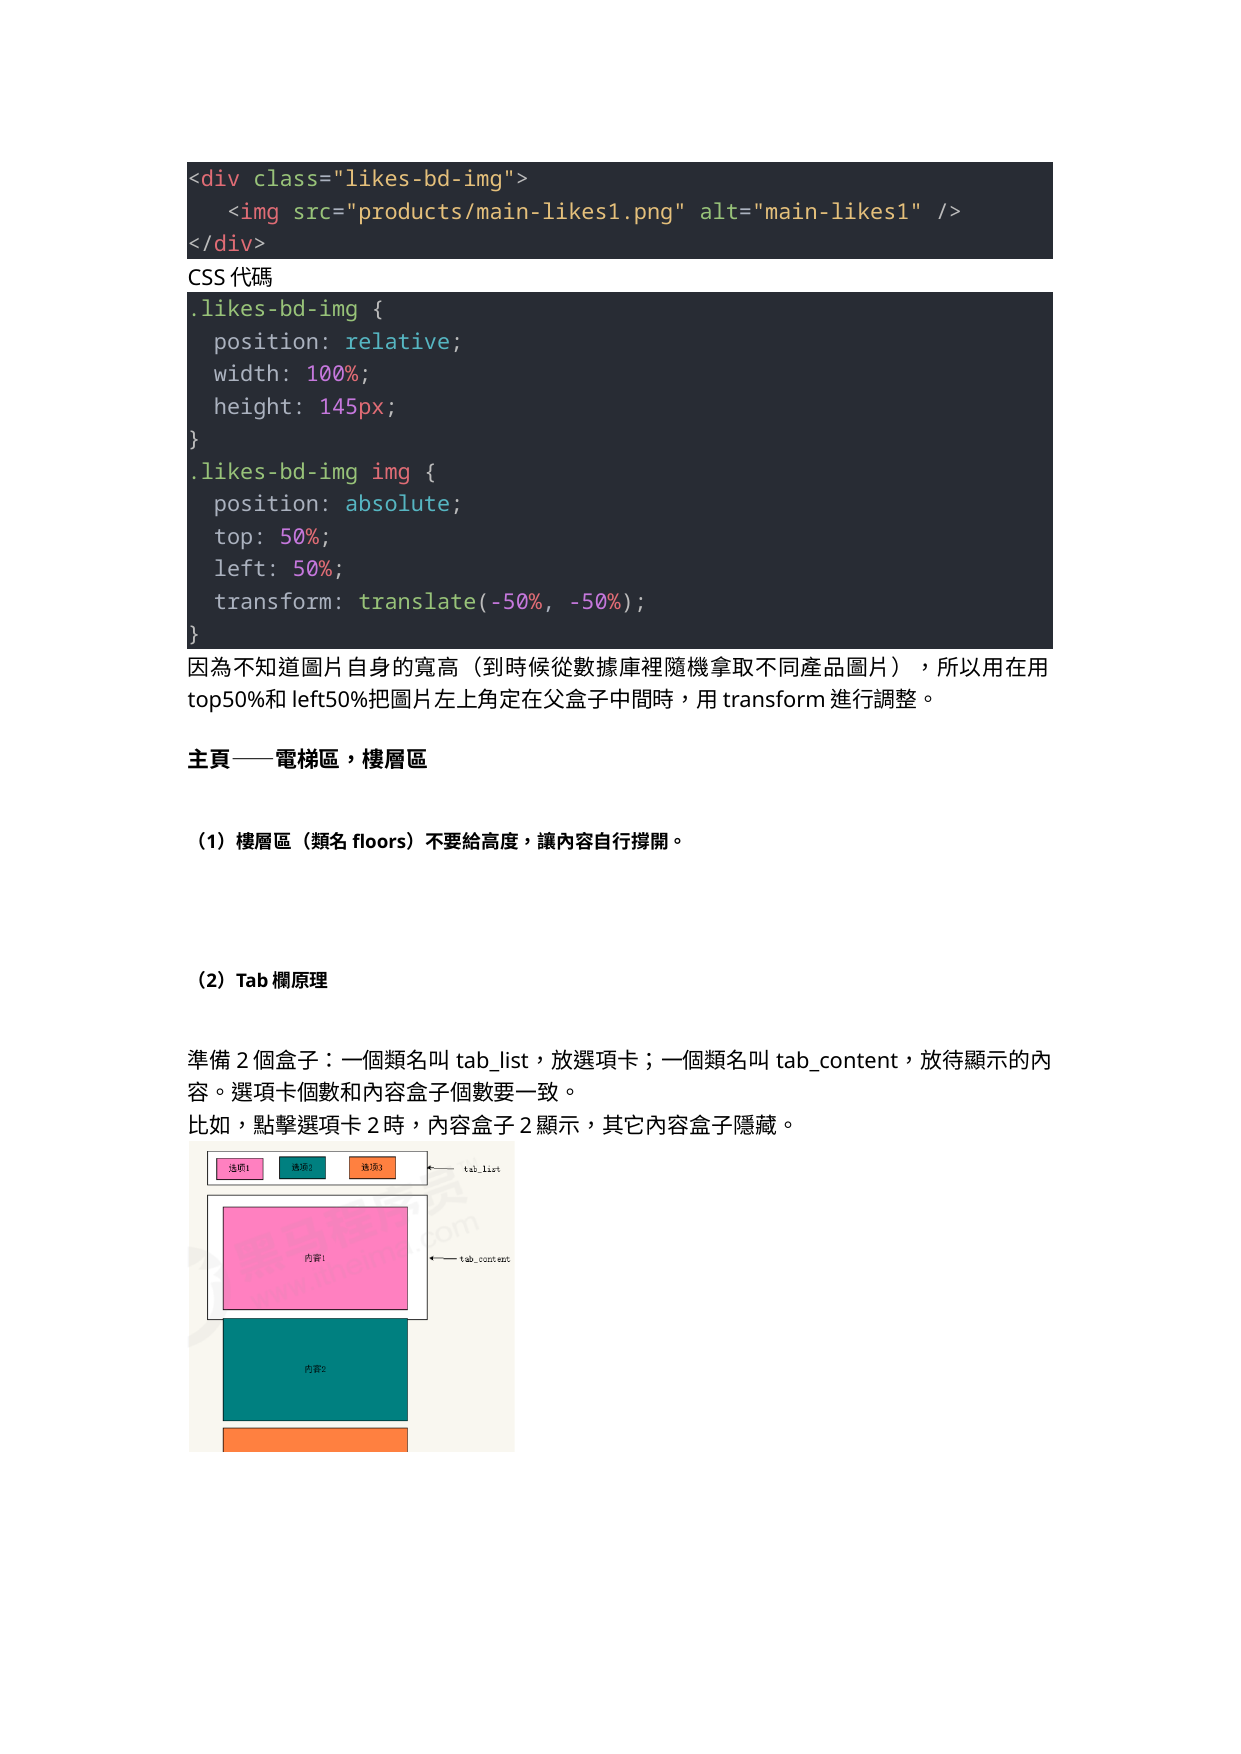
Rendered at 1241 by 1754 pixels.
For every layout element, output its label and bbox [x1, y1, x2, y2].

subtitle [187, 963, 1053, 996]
picture [187, 1140, 515, 1454]
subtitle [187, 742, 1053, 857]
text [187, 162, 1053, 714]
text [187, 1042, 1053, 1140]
